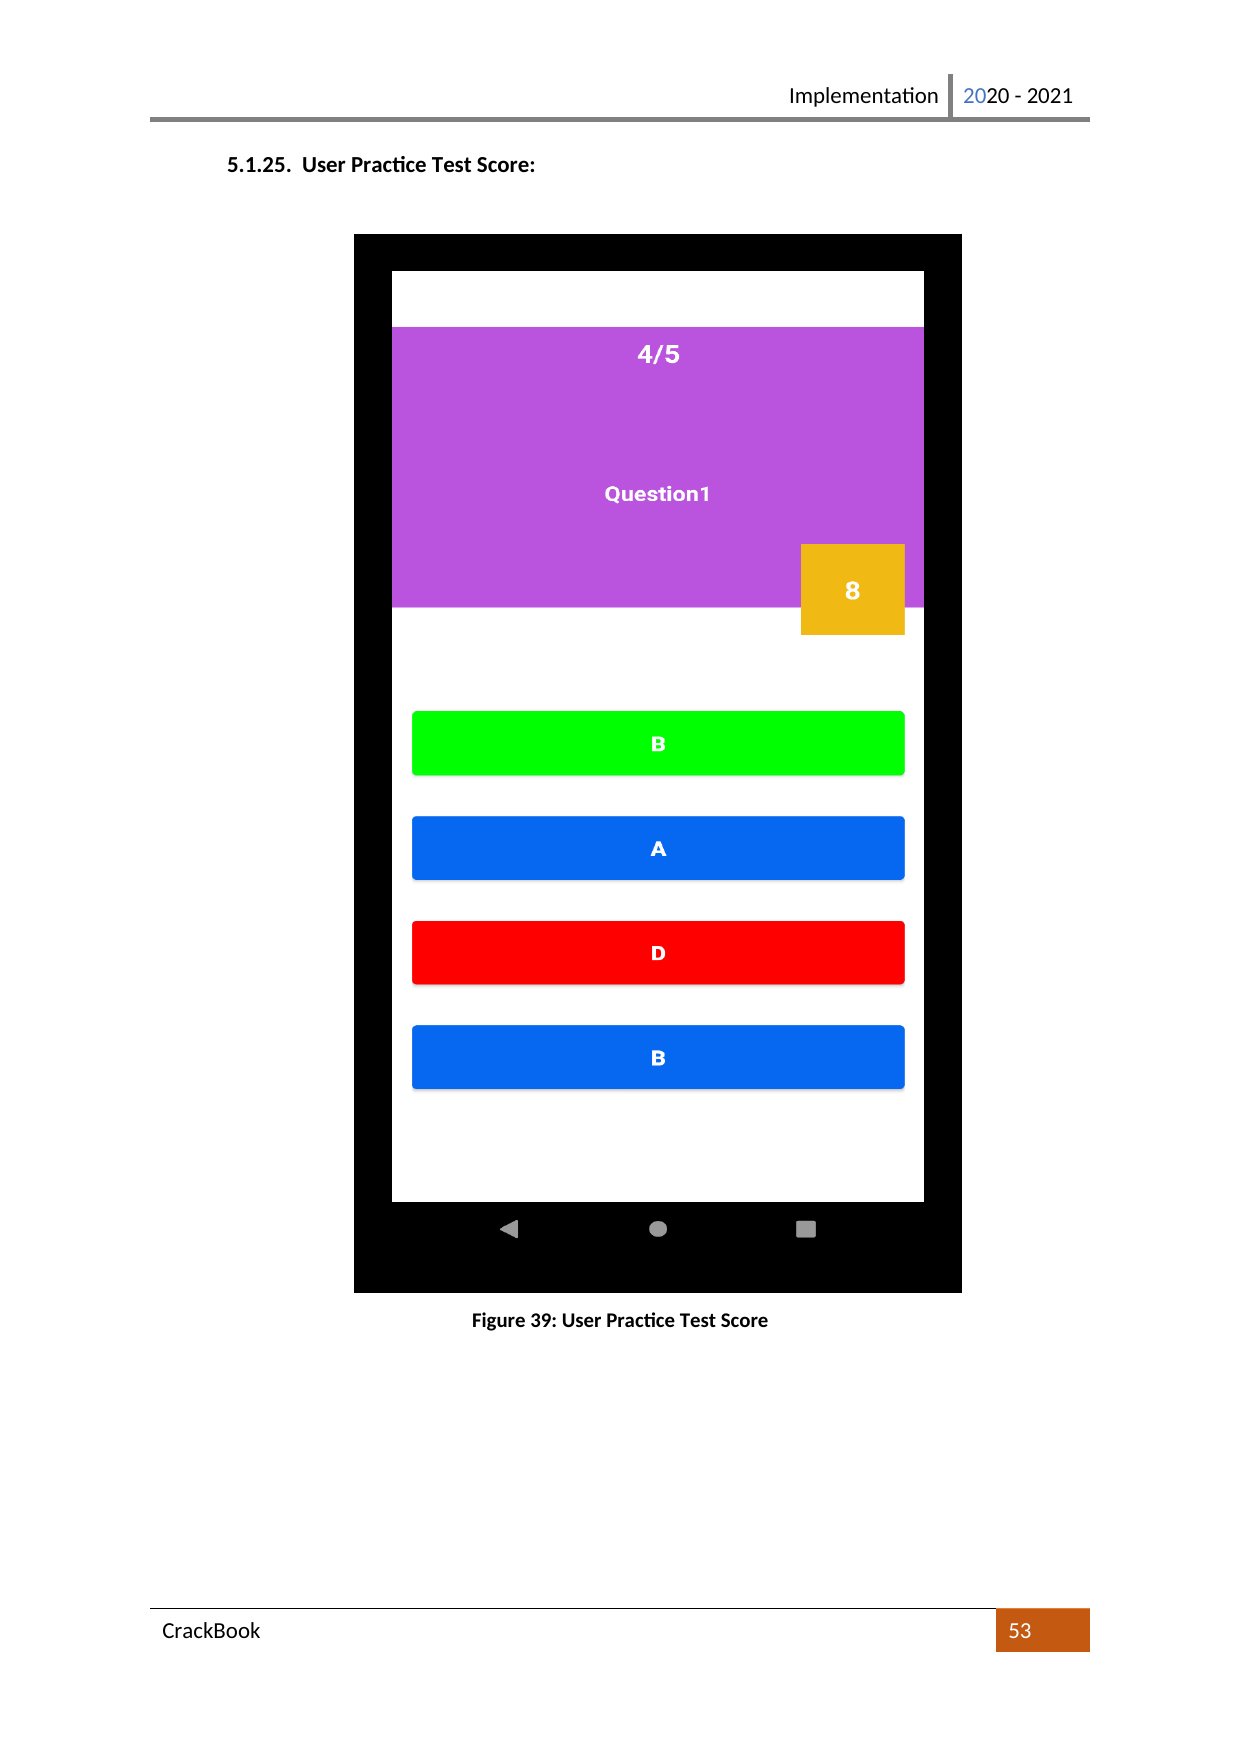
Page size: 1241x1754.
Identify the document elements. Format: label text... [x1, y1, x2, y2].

picture [392, 271, 924, 1256]
text 5.1.25. User Practice Test Score: [227, 150, 1090, 178]
text Figure 39: User Practice Test Score [150, 1307, 1090, 1333]
